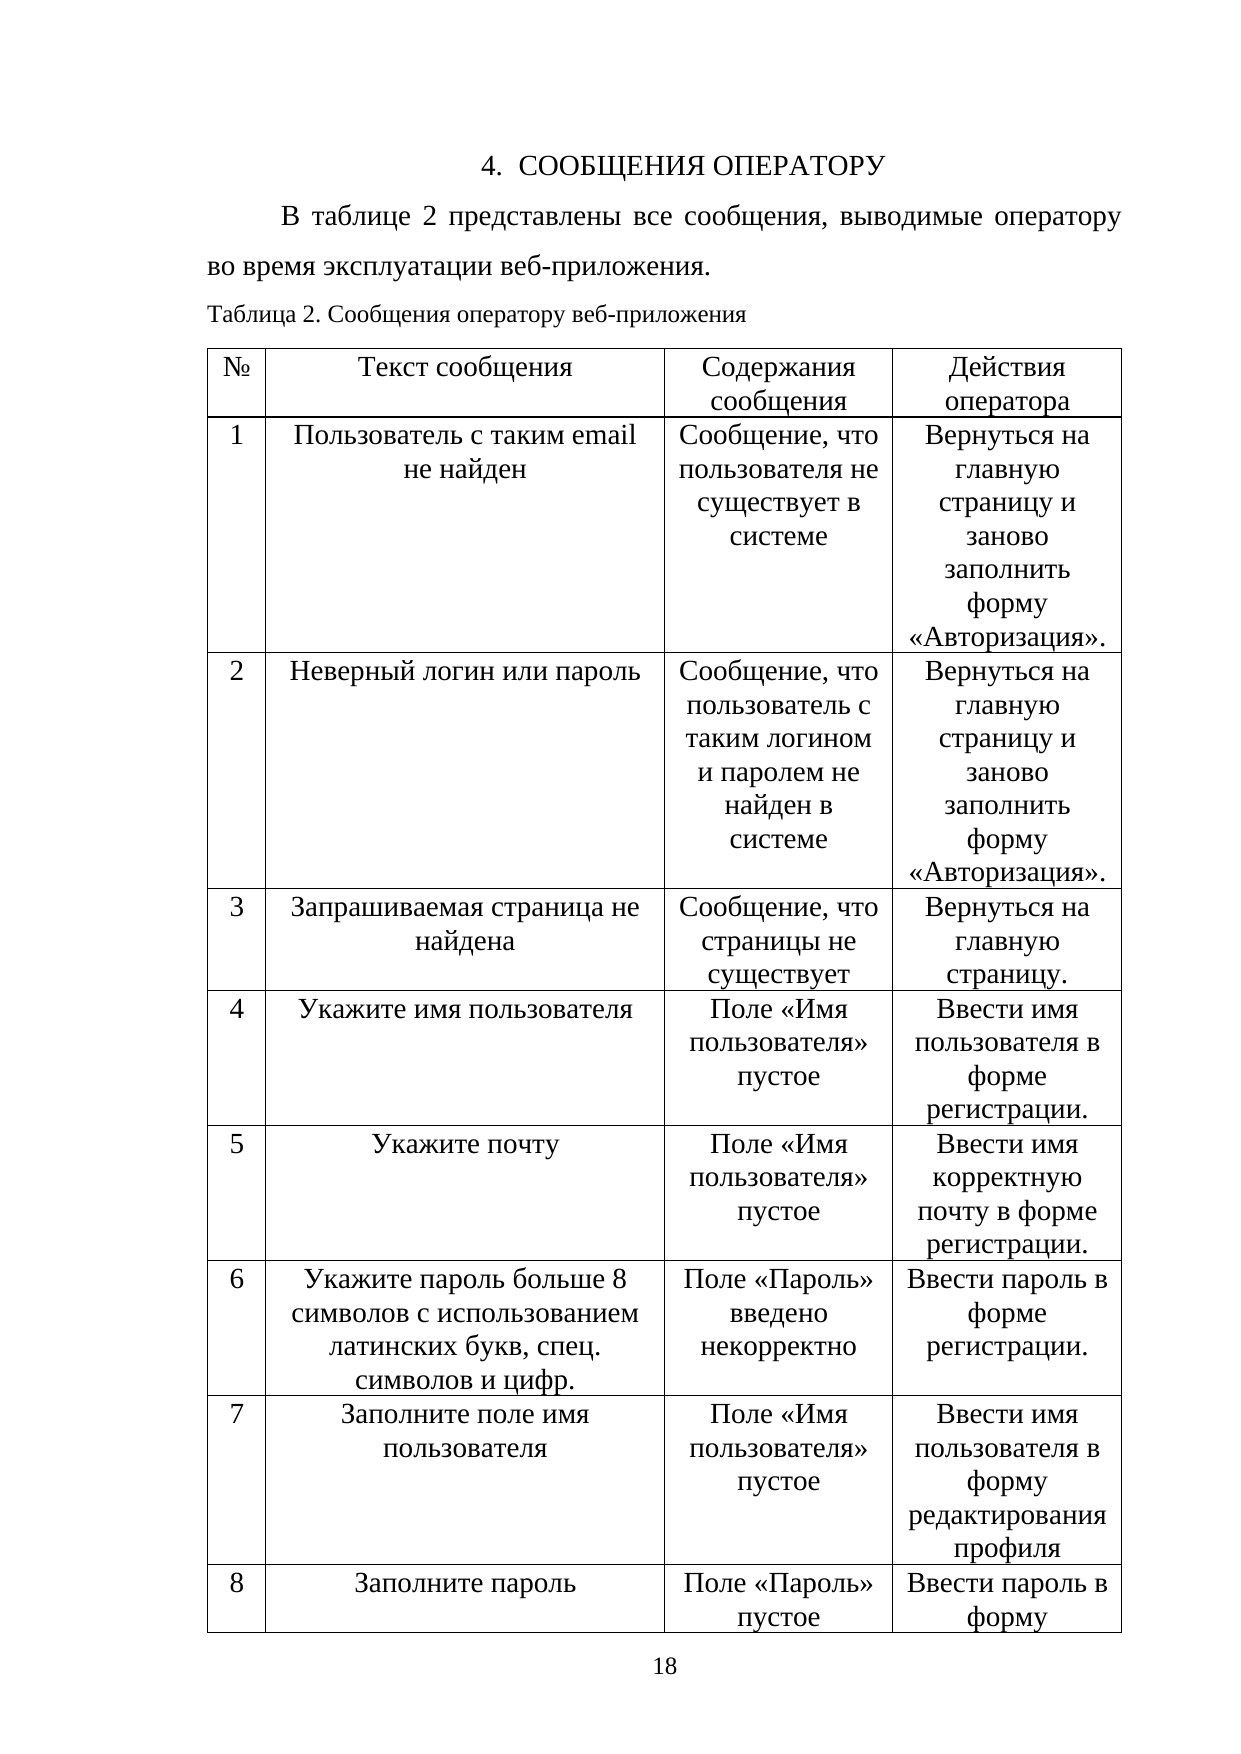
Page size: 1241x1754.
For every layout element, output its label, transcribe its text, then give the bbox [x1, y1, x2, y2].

text В таблице 2 представлены все сообщения, выводимые оператору во время эксплуатации веб-приложения. [207, 198, 1122, 282]
list СООБЩЕНИЯ ОПЕРАТОРУ [244, 148, 1122, 181]
table_cell Ввести имя пользователя в форме регистрации. [893, 991, 1121, 1125]
table_cell Поле «Имя пользователя» пустое [665, 991, 892, 1125]
table_cell Поле «Имя пользователя» пустое [665, 1396, 892, 1564]
table_cell Вернуться на главную страницу и заново заполнить форму «Авторизация». [893, 653, 1121, 888]
table_cell 7 [208, 1396, 265, 1564]
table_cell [893, 1565, 1121, 1632]
table_cell Вернуться на главную страницу. [893, 889, 1121, 990]
table_header Действия оператора [893, 349, 1121, 416]
table_cell 6 [208, 1261, 265, 1395]
table_header Содержания сообщения [665, 349, 892, 416]
table_cell Ввести имя пользователя в форму редактирования профиля [893, 1396, 1121, 1564]
table_cell Поле «Имя пользователя» пустое [665, 1126, 892, 1260]
table_cell 8 [208, 1565, 265, 1632]
table_cell 2 [208, 653, 265, 888]
table_cell Сообщение, что пользователь с таким логином и паролем не найден в системе [665, 653, 892, 888]
table_cell Запрашиваемая страница не найдена [266, 889, 664, 990]
table_cell Укажите имя пользователя [266, 991, 664, 1125]
table_cell 3 [208, 889, 265, 990]
table_header Текст сообщения [266, 349, 664, 416]
table_cell Сообщение, что пользователя не существует в системе [665, 418, 892, 652]
table_cell Укажите пароль больше 8 символов с использованием латинских букв, спец. символов и цифр. [266, 1261, 664, 1395]
table_cell 4 [208, 991, 265, 1125]
table_cell Неверный логин или пароль [266, 653, 664, 888]
table_cell Ввести имя корректную почту в форме регистрации. [893, 1126, 1121, 1260]
table_cell Укажите почту [266, 1126, 664, 1260]
table_cell Поле «Пароль» введено некорректно [665, 1261, 892, 1395]
table_cell Сообщение, что страницы не существует [665, 889, 892, 990]
table_cell Пользователь с таким email не найден [266, 418, 664, 652]
table_header № [208, 349, 265, 416]
table_cell Заполните пароль [266, 1565, 664, 1632]
table_cell 1 [208, 418, 265, 652]
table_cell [665, 1565, 892, 1632]
table_cell Ввести пароль в форме регистрации. [893, 1261, 1121, 1395]
table_cell Заполните поле имя пользователя [266, 1396, 664, 1564]
table_cell 5 [208, 1126, 265, 1260]
table_cell Вернуться на главную страницу и заново заполнить форму «Авторизация». [893, 418, 1121, 652]
